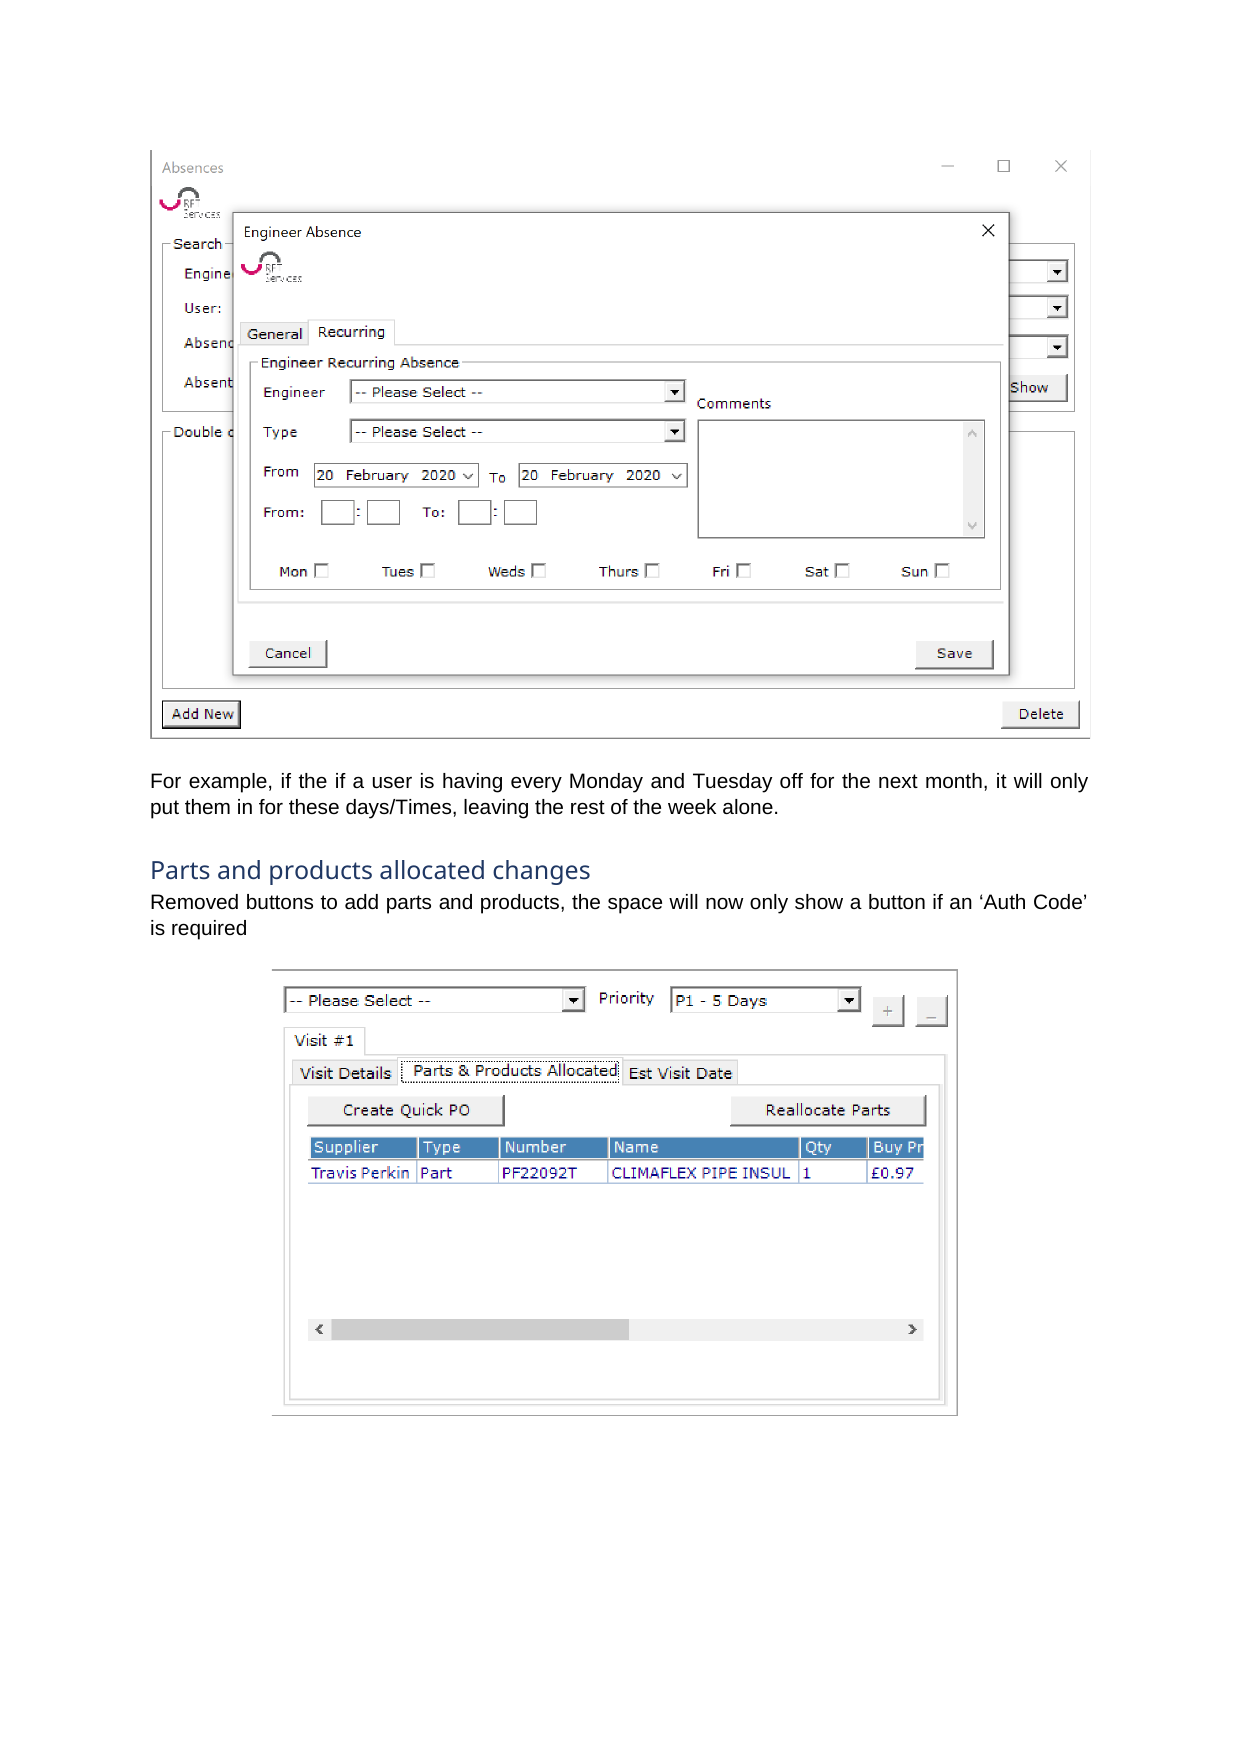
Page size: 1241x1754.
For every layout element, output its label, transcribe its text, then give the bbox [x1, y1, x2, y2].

text Removed buttons to add parts and products, the space will now only show a button if an ‘Auth Code’ is required [150, 890, 1090, 939]
picture [271, 969, 969, 1422]
subtitle Parts and products allocated changes [150, 853, 1090, 887]
picture [150, 150, 1091, 739]
text For example, if the if a user is having every Monday and Tuesday off for the next month, it will only put them in for these days/Times, leaving the rest of the week alone. [150, 769, 1090, 818]
